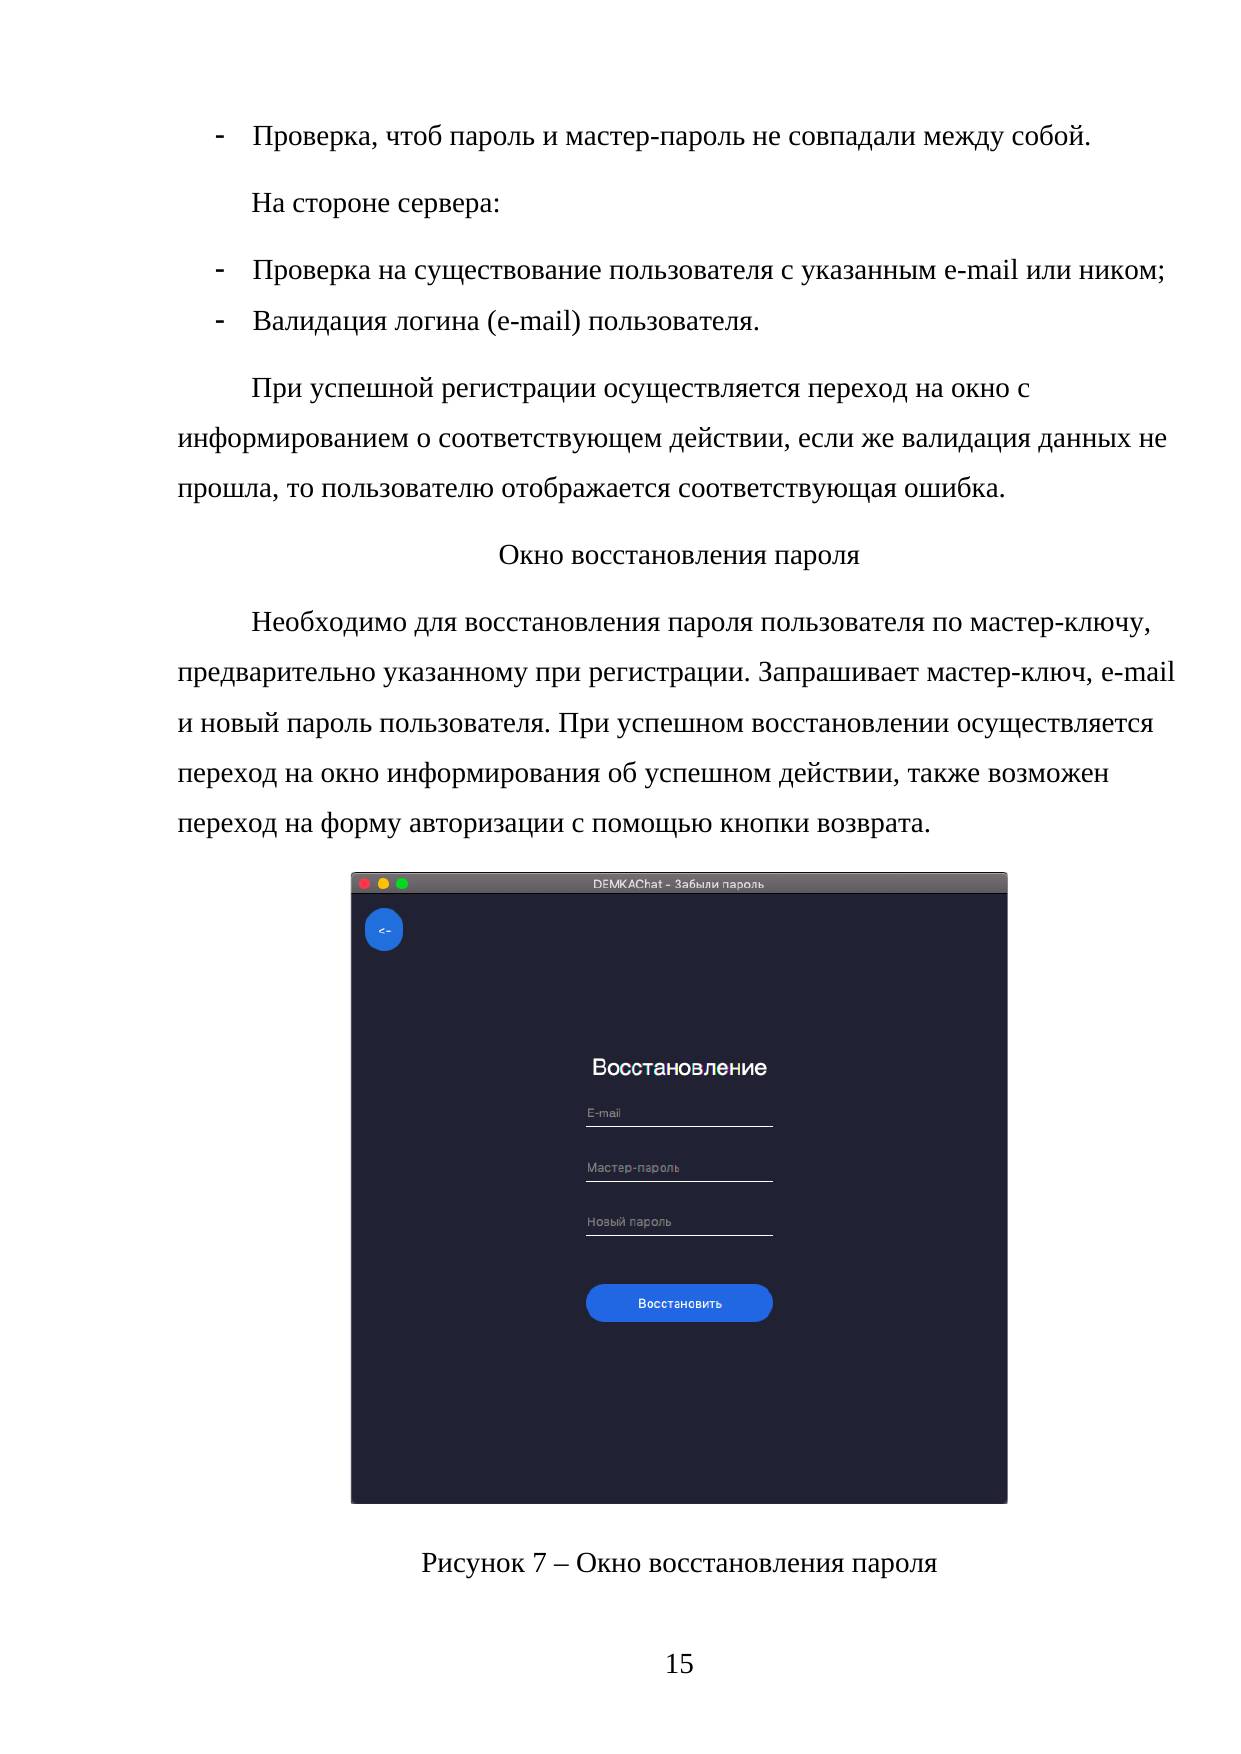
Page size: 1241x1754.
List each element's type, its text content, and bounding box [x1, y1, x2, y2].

subtitle Окно восстановления пароля [177, 537, 1181, 571]
list Проверка, чтоб пароль и мастер-пароль не совпадали между собой. [215, 118, 1181, 152]
list Валидация логина (e-mail) пользователя. [215, 303, 1181, 336]
text Необходимо для восстановления пароля пользователя по мастер-ключу, предварительно указанному при регистрации. Запрашивает мастер-ключ, e-mail и новый пароль пользователя. При успешном восстановлении осуществляется переход на окно информирования об успешном действии, также возможен переход на форму авторизации с помощью кнопки возврата. [177, 604, 1181, 839]
list Проверка на существование пользователя с указанным e-mail или ником; [215, 252, 1181, 286]
text При успешной регистрации осуществляется переход на окно с информированием о соответствующем действии, если же валидация данных не прошла, то пользователю отображается соответствующая ошибка. [177, 370, 1181, 504]
picture [350, 872, 1008, 1504]
subtitle Рисунок 7 – Окно восстановления пароля [177, 1545, 1181, 1578]
text На стороне сервера: [177, 185, 1181, 219]
